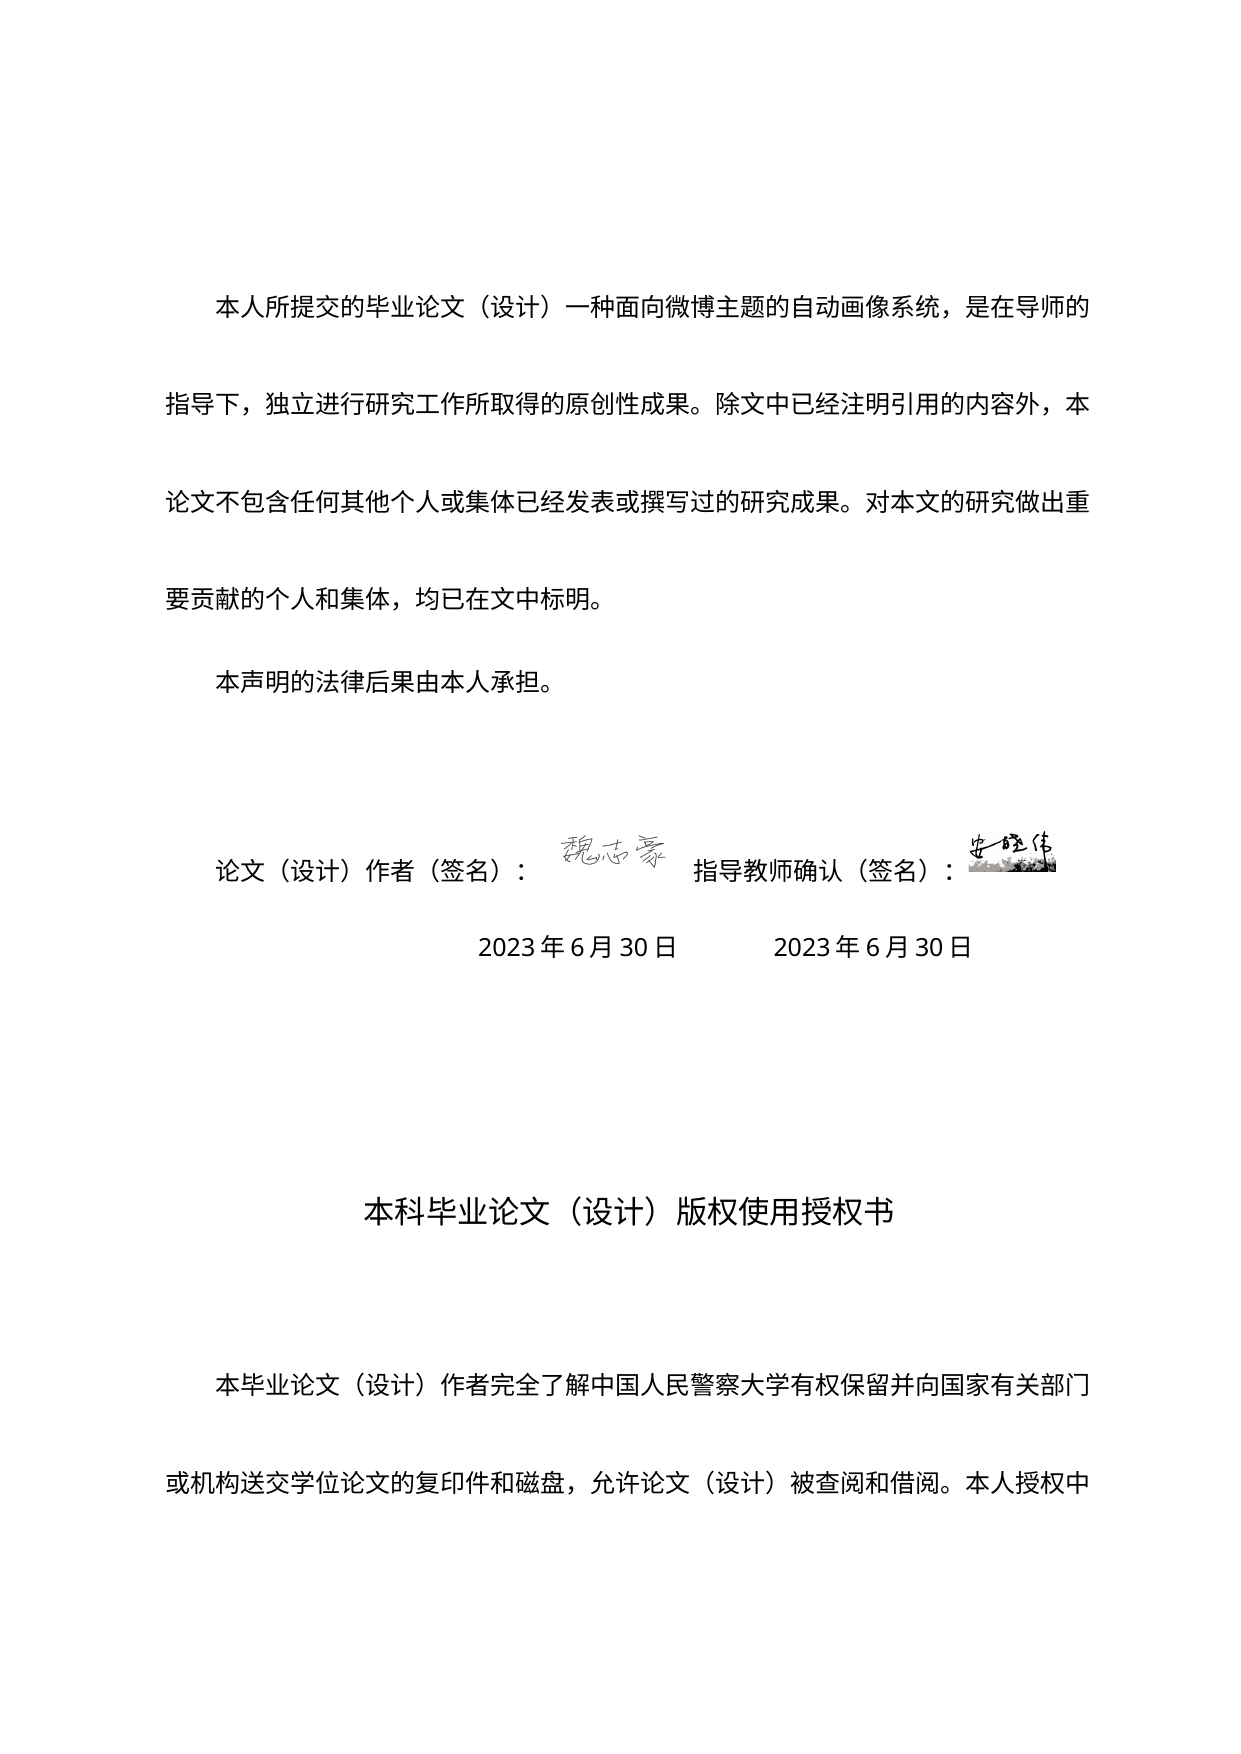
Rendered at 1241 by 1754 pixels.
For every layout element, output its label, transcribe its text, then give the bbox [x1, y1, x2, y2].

text 本人所提交的毕业论文（设计）一种面向微博主题的自动画像系统，是在导师的指导下，独立进行研究工作所取得的原创性成果。除文中已经注明引用的内容外，本论文不包含任何其他个人或集体已经发表或撰写过的研究成果。对本文的研究做出重要贡献的个人和集体，均已在文中标明。 [165, 273, 1092, 630]
picture [540, 830, 666, 872]
text 本声明的法律后果由本人承担。 [165, 648, 1092, 713]
text 本科毕业论文（设计）版权使用授权书 [165, 1178, 1092, 1243]
text 论文（设计）作者（签名）： 指导教师确认（签名）： [165, 830, 1092, 895]
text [165, 1351, 1092, 1514]
text 2023年6月30日 2023年6月30日 [165, 913, 1092, 978]
picture [968, 830, 1056, 872]
